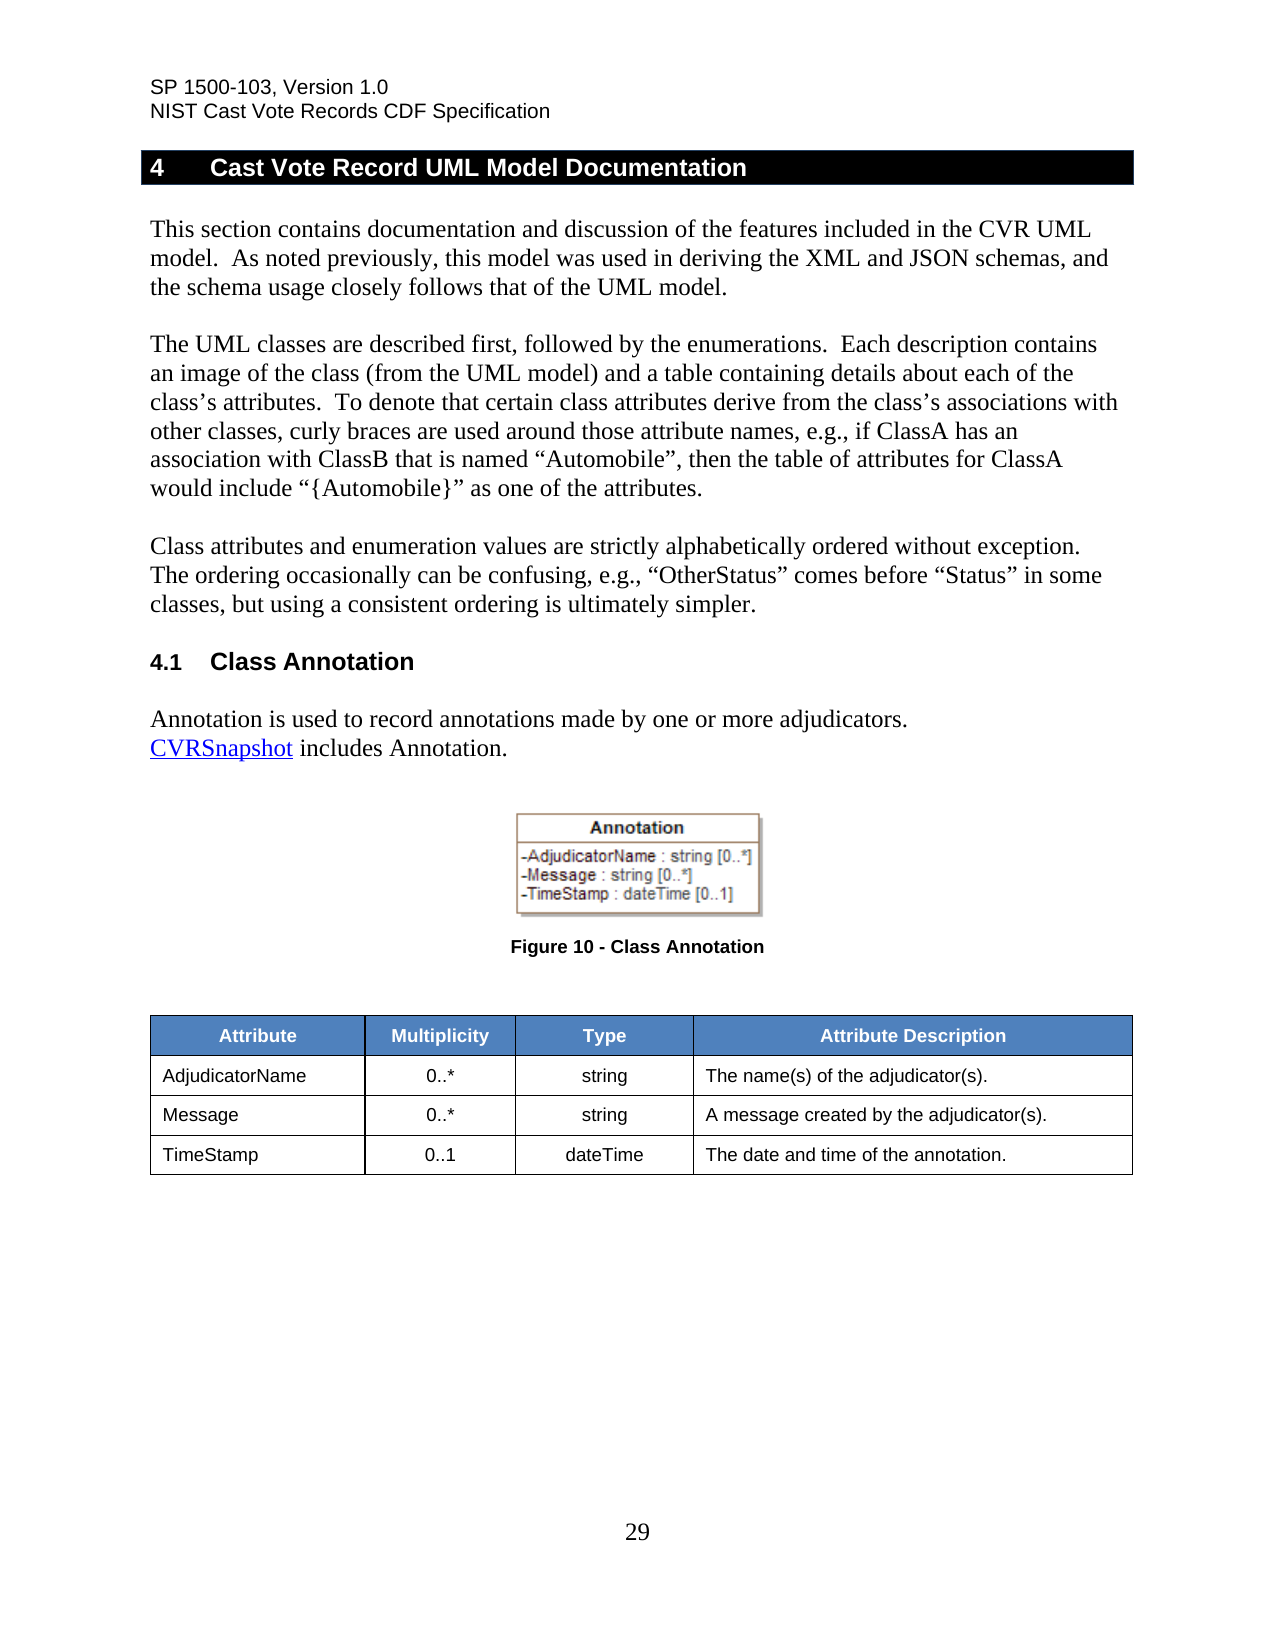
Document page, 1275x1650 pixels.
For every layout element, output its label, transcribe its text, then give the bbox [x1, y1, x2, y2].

table_cell A message created by the adjudicator(s). [694, 1096, 1132, 1134]
table_cell 0..* [366, 1056, 515, 1094]
table_cell 0..* [366, 1096, 515, 1134]
table_header Attribute Description [694, 1016, 1132, 1055]
table_cell The date and time of the annotation. [694, 1136, 1132, 1174]
table_cell string [516, 1056, 693, 1094]
subtitle Class Annotation [150, 647, 1125, 675]
text Annotation is used to record annotations made by one or more adjudicators. [150, 704, 1125, 733]
table_cell The name(s) of the adjudicator(s). [694, 1056, 1132, 1094]
subtitle Cast Vote Record UML Model Documentation [142, 151, 1133, 184]
table_header Type [516, 1016, 693, 1055]
text This section contains documentation and discussion of the features included in the CVR UML model. As noted previously, this model was used in deriving the XML and JSON schemas, and the schema usage closely follows that of the UML model. [150, 214, 1125, 300]
table_header Attribute [151, 1016, 364, 1055]
table_header Multiplicity [366, 1016, 515, 1055]
text Class attributes and enumeration values are strictly alphabetically ordered without exception. The ordering occasionally can be confusing, e.g., “OtherStatus” comes before “Status” in some classes, but using a consistent ordering is ultimately simpler. [150, 531, 1125, 617]
table_cell 0..1 [366, 1136, 515, 1174]
table_cell TimeStamp [151, 1136, 364, 1174]
table_cell Message [151, 1096, 364, 1134]
table_cell AdjudicatorName [151, 1056, 364, 1094]
text CVRSnapshot includes Annotation. [150, 733, 1125, 762]
table_cell dateTime [516, 1136, 693, 1174]
text The UML classes are described first, followed by the enumerations. Each description contains an image of the class (from the UML model) and a table containing details about each of the class’s attributes. To denote that certain class attributes derive from the class’s associations with other classes, curly braces are used around those attribute names, e.g., if ClassA has an association with ClassB that is named “Automobile”, then the table of attributes for ClassA would include “{Automobile}” as one of the attributes. [150, 329, 1125, 502]
picture [493, 790, 782, 936]
table_cell string [516, 1096, 693, 1134]
text Figure 10 - Class Annotation [150, 936, 1125, 957]
